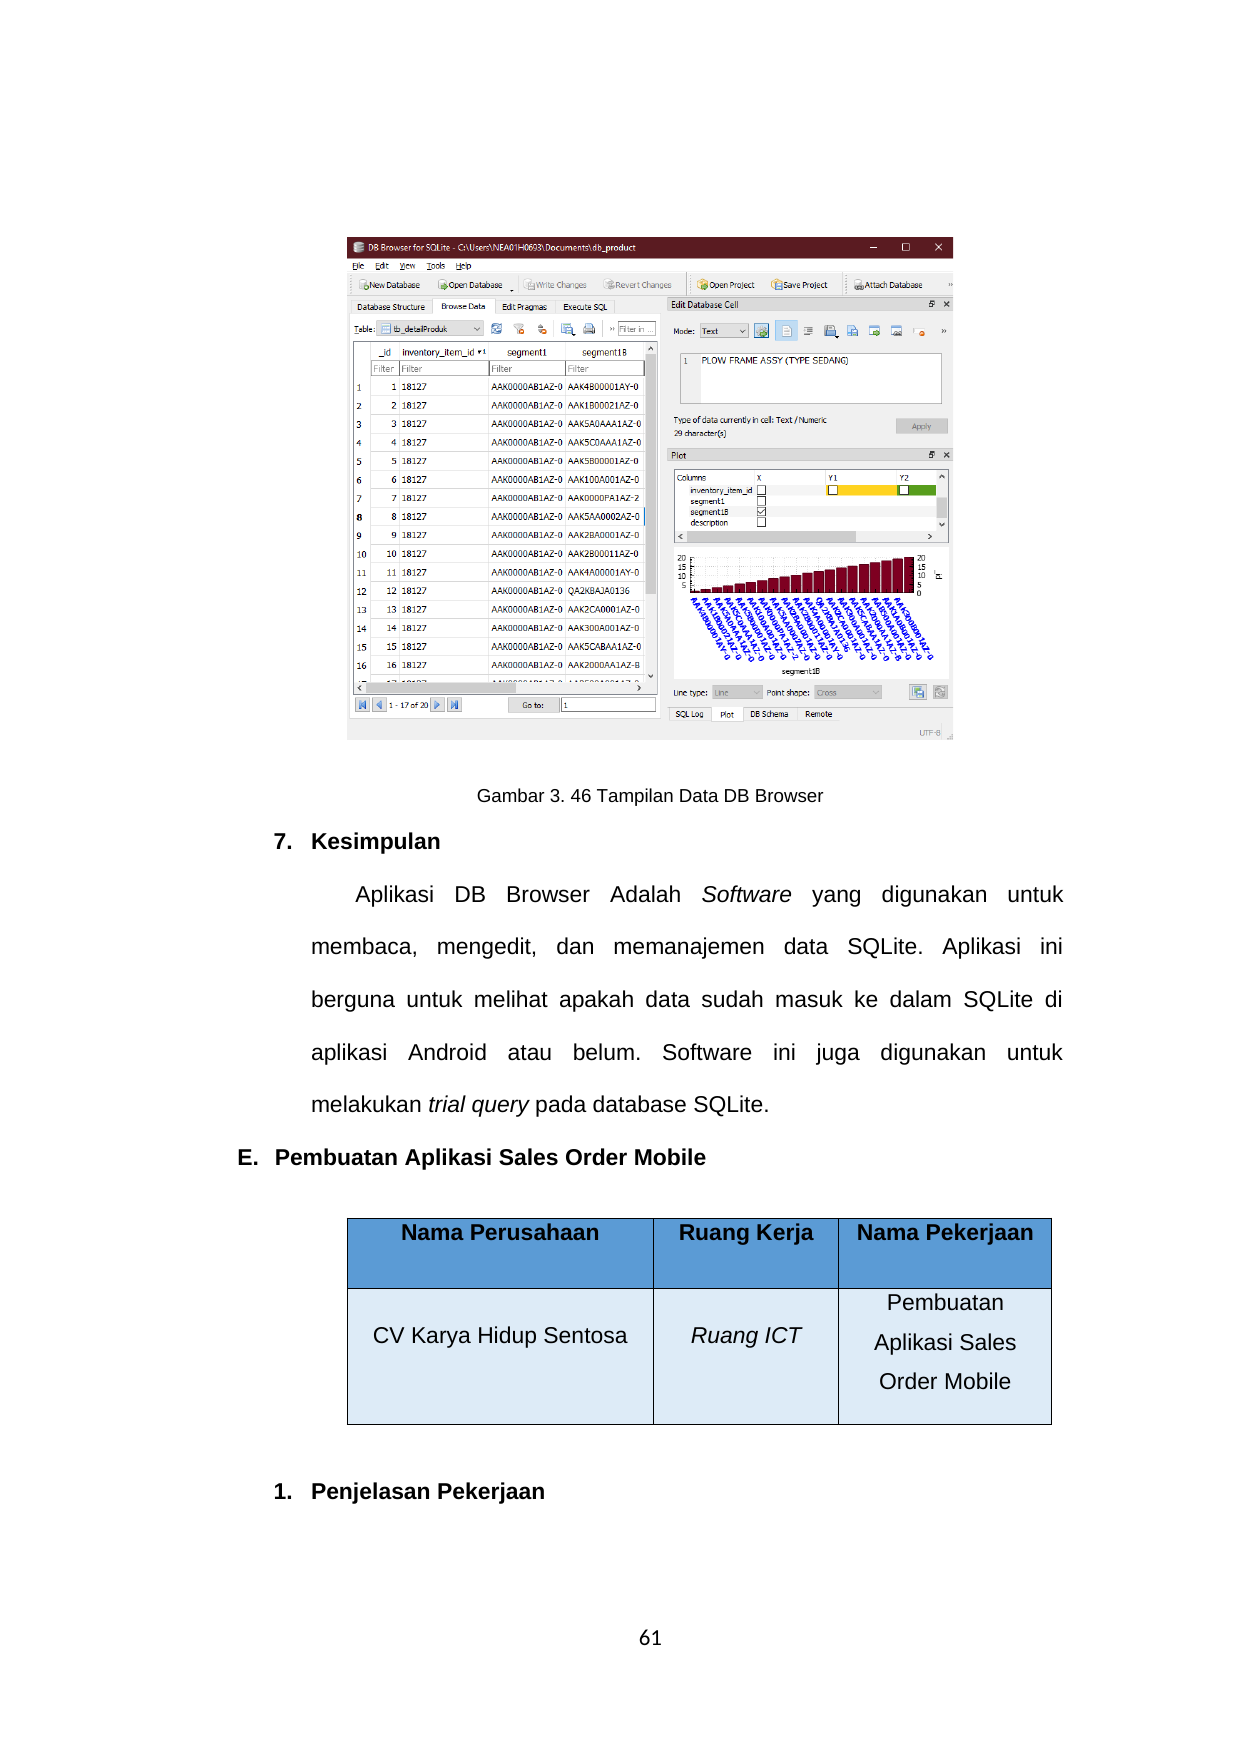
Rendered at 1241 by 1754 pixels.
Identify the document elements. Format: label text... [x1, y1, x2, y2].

table_cell Ruang ICT [654, 1289, 838, 1424]
text Gambar 3. 46 Tampilan Data DB Browser [237, 785, 1063, 806]
picture [347, 237, 954, 740]
subtitle Penjelasan Pekerjaan [273, 1478, 1063, 1504]
table_cell CV Karya Hidup Sentosa [348, 1289, 653, 1424]
table_header Nama Perusahaan [348, 1219, 653, 1288]
table_header Nama Pekerjaan [839, 1219, 1051, 1288]
subtitle Pembuatan Aplikasi Sales Order Mobile [237, 1144, 1063, 1170]
text Aplikasi DB Browser Adalah Software yang digunakan untuk membaca, mengedit, dan memanajemen data SQLite. Aplikasi ini berguna untuk melihat apakah data sudah masuk ke dalam SQLite di aplikasi Android atau belum. Software ini juga digunakan untuk melakukan trial query pada database SQLite. [311, 881, 1063, 1118]
table_cell Pembuatan Aplikasi Sales Order Mobile [839, 1289, 1051, 1424]
subtitle Kesimpulan [273, 828, 1063, 854]
table_header Ruang Kerja [654, 1219, 838, 1288]
